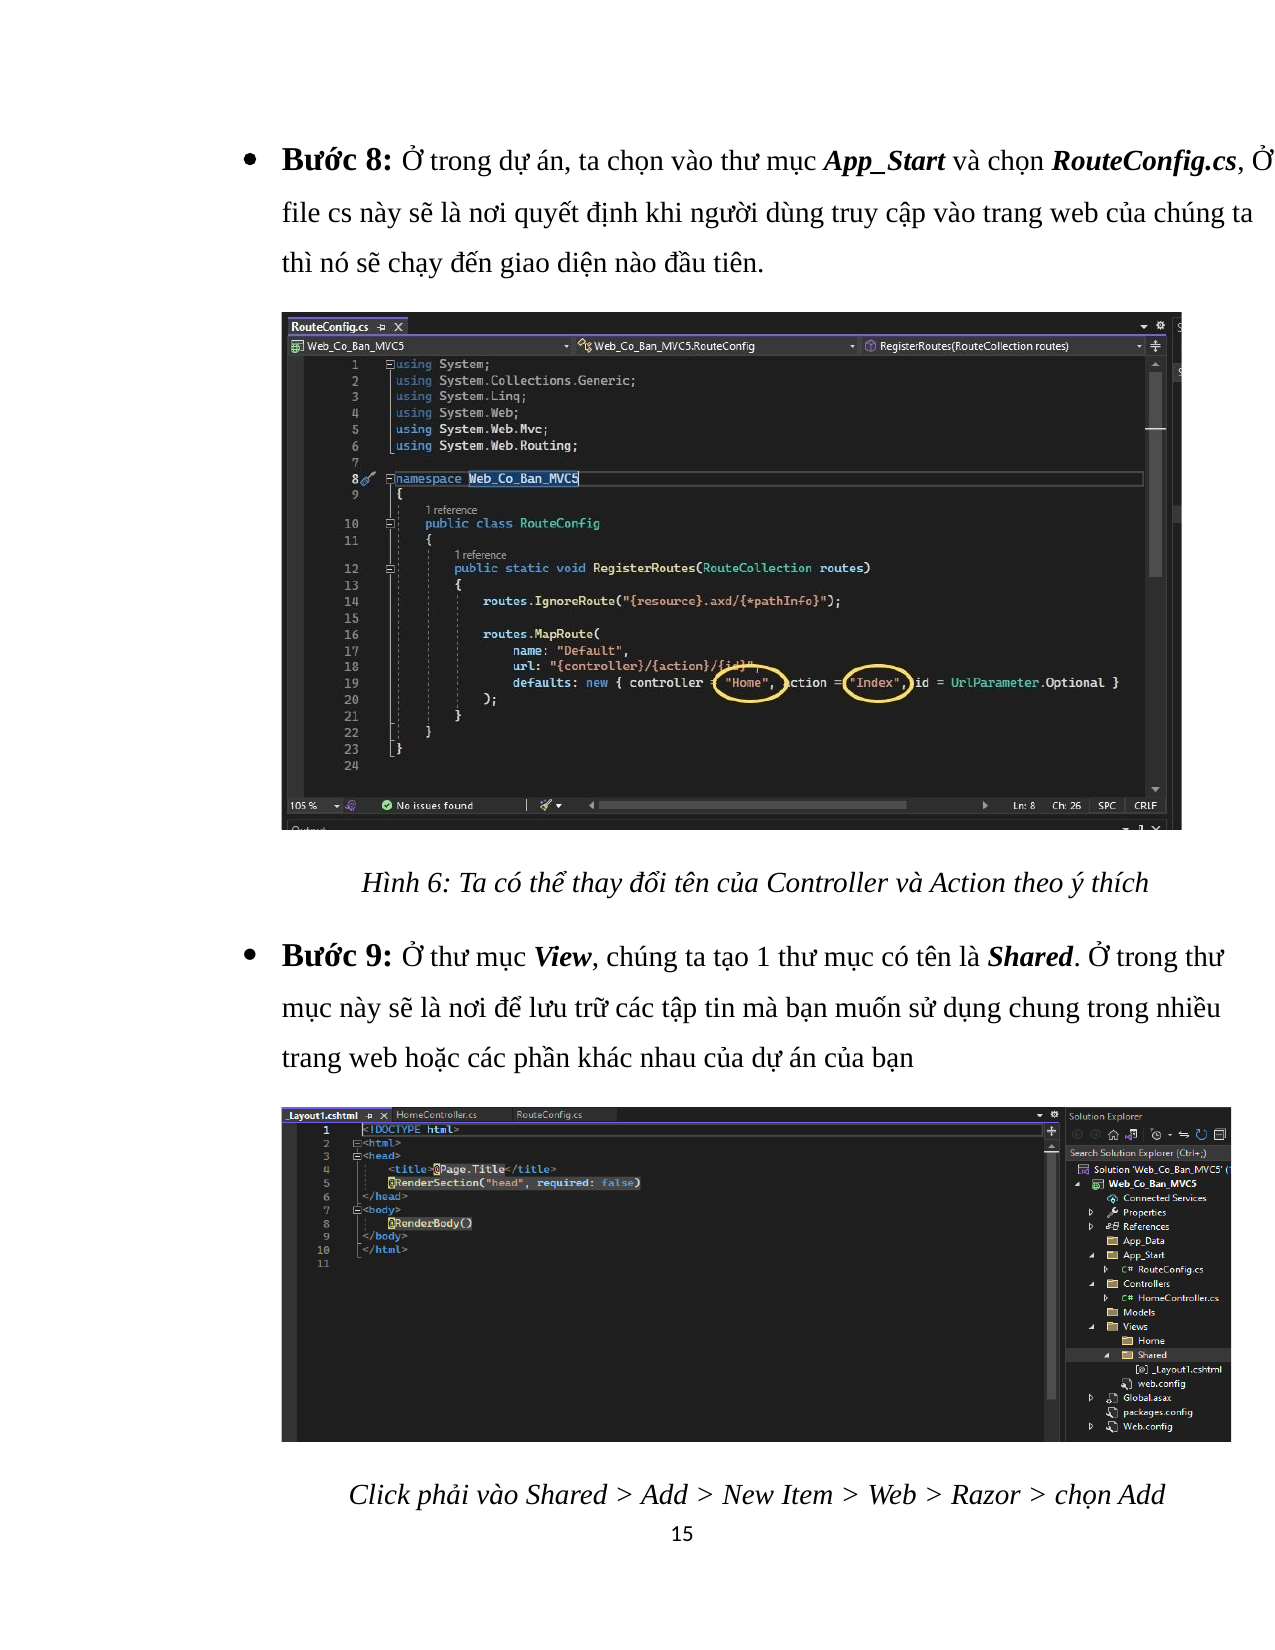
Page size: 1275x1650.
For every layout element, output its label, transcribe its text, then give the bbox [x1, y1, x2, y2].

list Bước 8: Ở trong dự án, ta chọn vào thư mục App_Start và chọn RouteConfig.cs, Ở file cs này sẽ là nơi quyết định khi người dùng truy cập vào trang web của chúng ta thì nó sẽ chạy đến giao diện nào đầu tiên. [244, 140, 1275, 279]
list Bước 9: Ở thư mục View, chúng ta tạo 1 thư mục có tên là Shared. Ở trong thư mục này sẽ là nơi để lưu trữ các tập tin mà bạn muốn sử dụng chung trong nhiều trang web hoặc các phần khác nhau của dự án của bạn [244, 935, 1251, 1074]
text Click phải vào Shared > Add > New Item > Web > Razor > chọn Add [282, 1477, 1232, 1511]
picture [281, 1107, 1232, 1442]
picture [281, 312, 1182, 830]
text Hình 6: Ta có thể thay đổi tên của Controller và Action theo ý thích [282, 866, 1157, 899]
